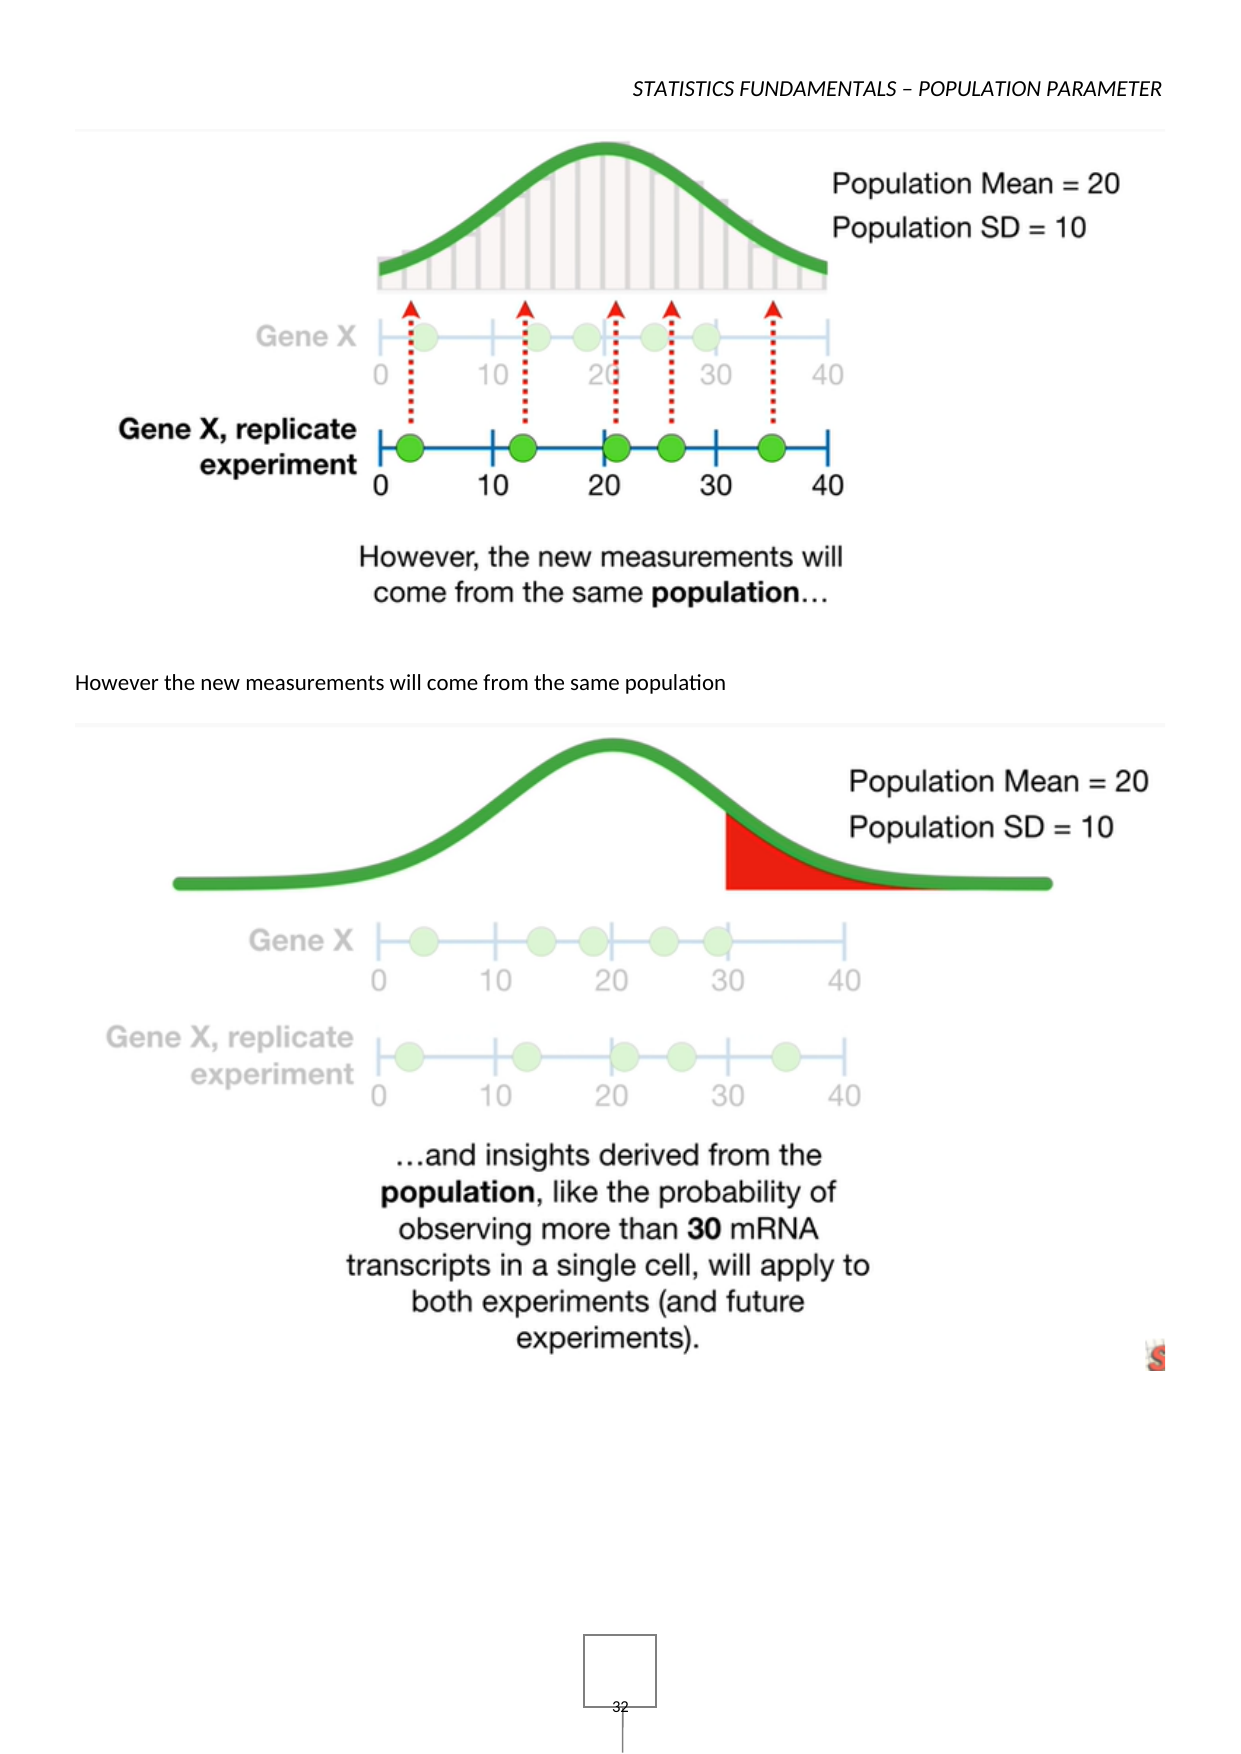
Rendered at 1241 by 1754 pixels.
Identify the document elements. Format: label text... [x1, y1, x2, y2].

text However the new measurements will come from the same population [75, 668, 1165, 696]
picture [75, 723, 1166, 1371]
picture [75, 129, 1166, 668]
